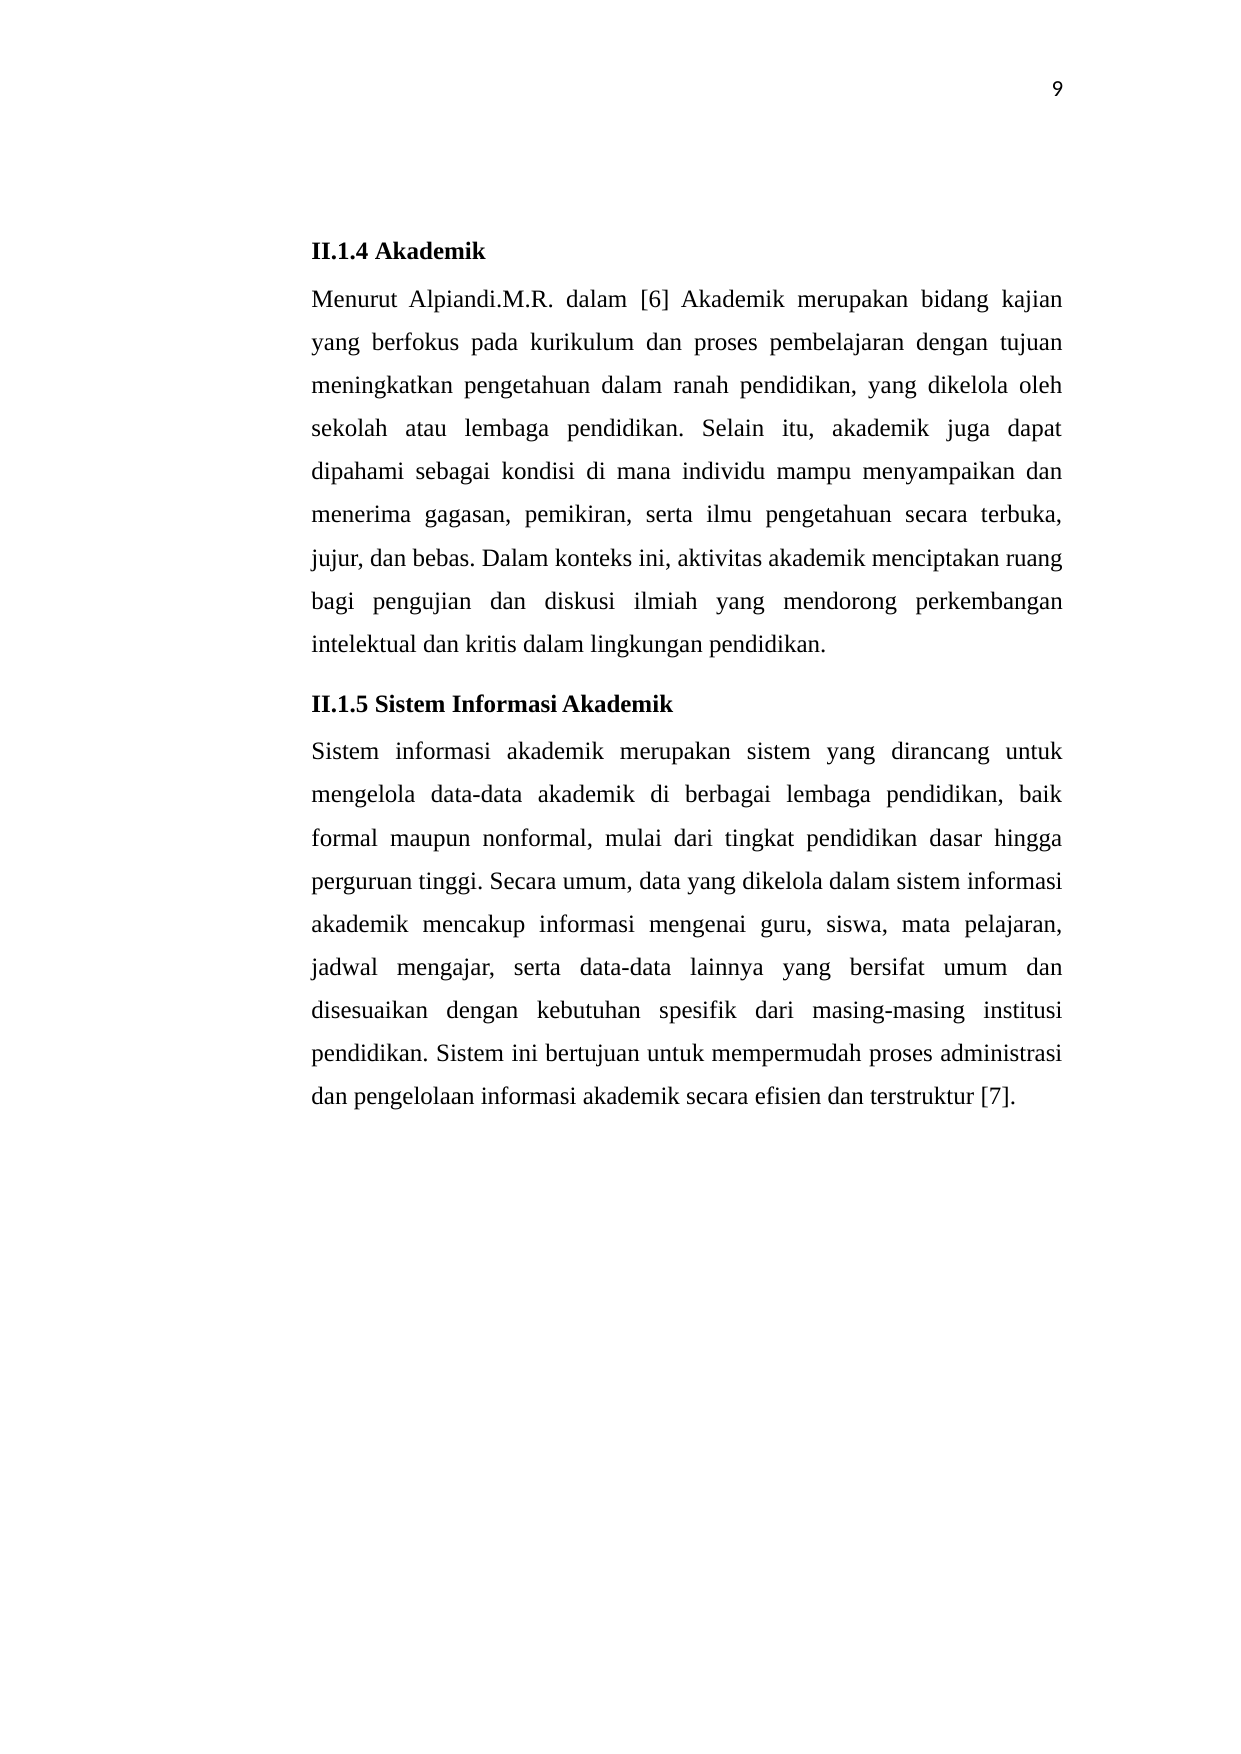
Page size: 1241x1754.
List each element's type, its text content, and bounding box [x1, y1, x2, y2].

subtitle Sistem Informasi Akademik [311, 689, 1063, 717]
subtitle Sistem informasi akademik merupakan sistem yang dirancang untuk mengelola data-data akademik di berbagai lembaga pendidikan, baik formal maupun nonformal, mulai dari tingkat pendidikan dasar hingga perguruan tinggi. Secara umum, data yang dikelola dalam sistem informasi akademik mencakup informasi mengenai guru, siswa, mata pelajaran, jadwal mengajar, serta data-data lainnya yang bersifat umum dan disesuaikan dengan kebutuhan spesifik dari masing-masing institusi pendidikan. Sistem ini bertujuan untuk mempermudah proses administrasi dan pengelolaan informasi akademik secara efisien dan terstruktur [7]. [311, 736, 1063, 1110]
subtitle Akademik [311, 236, 1063, 265]
subtitle Menurut Alpiandi.M.R. dalam [6] Akademik merupakan bidang kajian yang berfokus pada kurikulum dan proses pembelajaran dengan tujuan meningkatkan pengetahuan dalam ranah pendidikan, yang dikelola oleh sekolah atau lembaga pendidikan. Selain itu, akademik juga dapat dipahami sebagai kondisi di mana individu mampu menyampaikan dan menerima gagasan, pemikiran, serta ilmu pengetahuan secara terbuka, jujur, dan bebas. Dalam konteks ini, aktivitas akademik menciptakan ruang bagi pengujian dan diskusi ilmiah yang mendorong perkembangan intelektual dan kritis dalam lingkungan pendidikan. [311, 284, 1063, 658]
